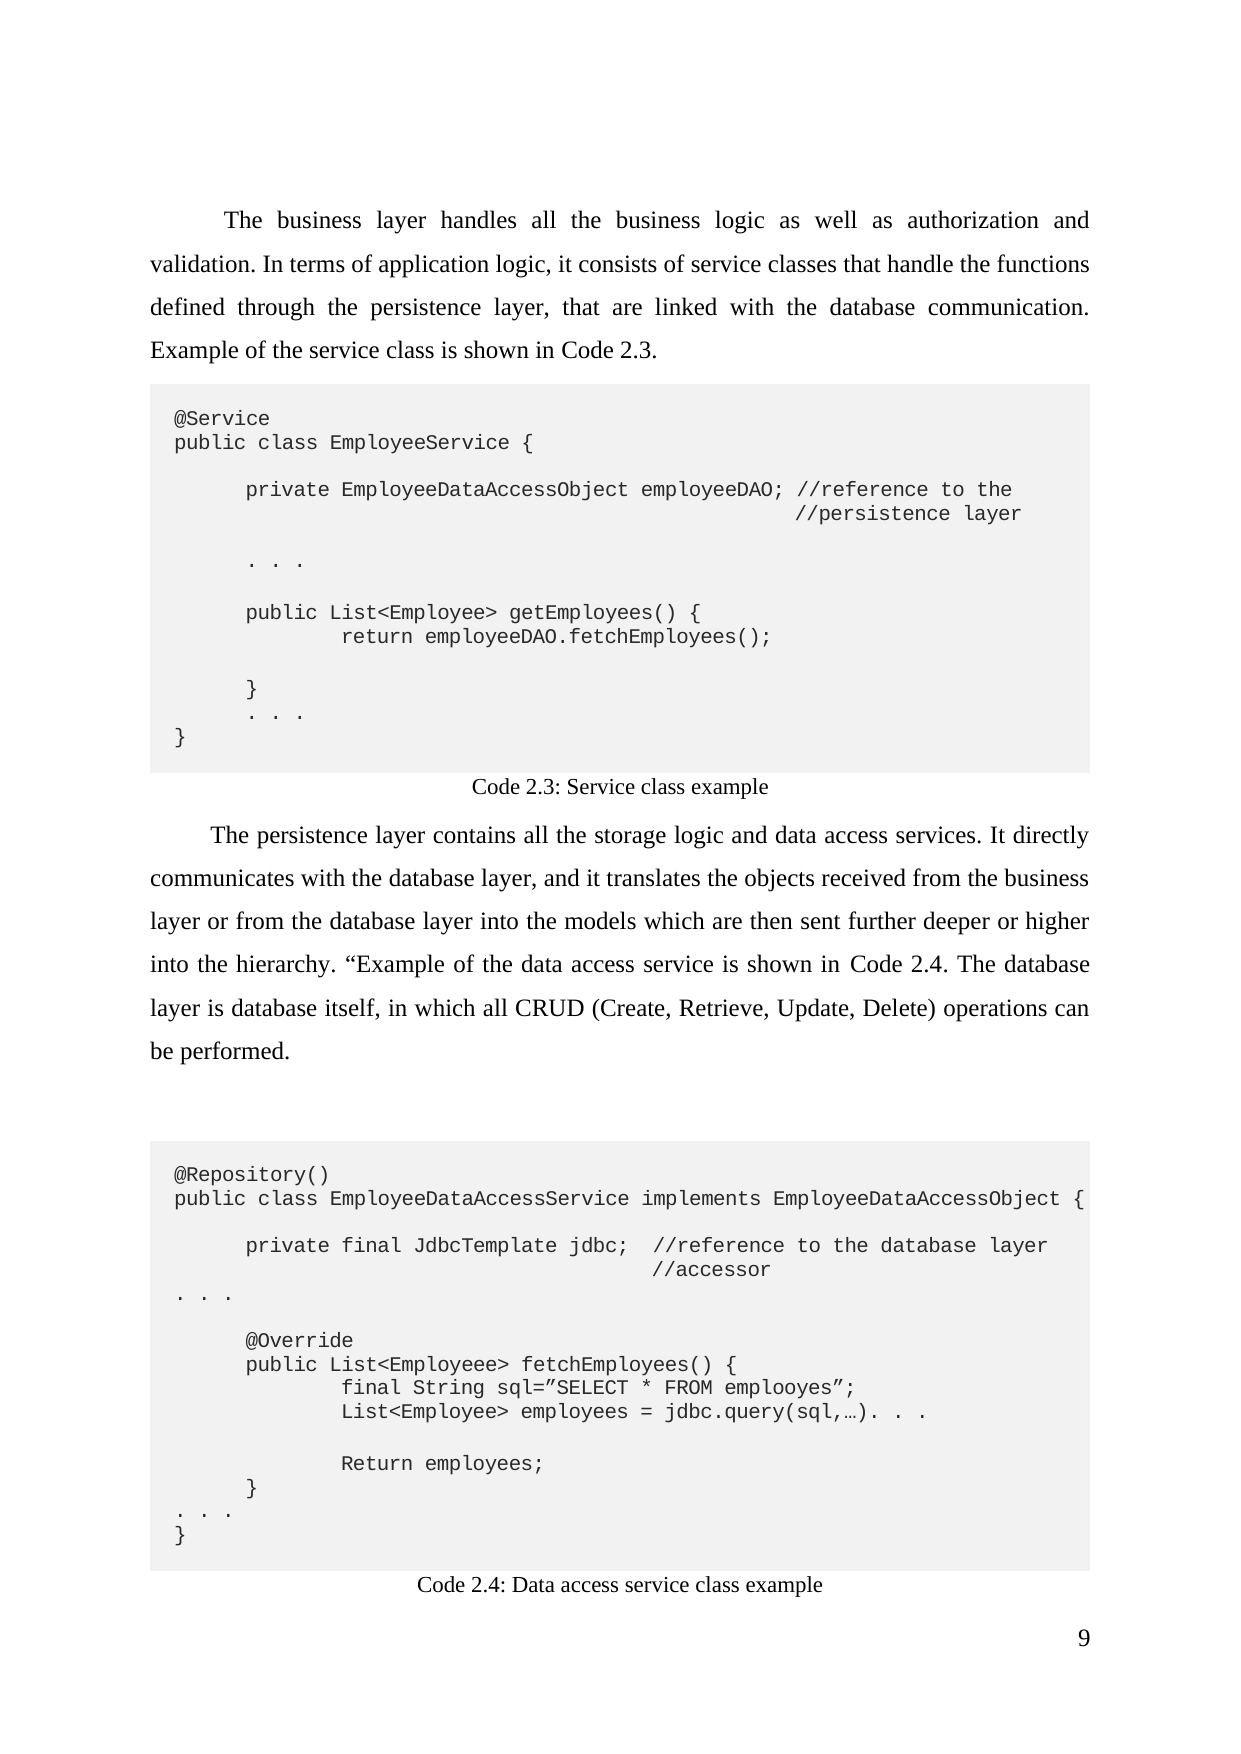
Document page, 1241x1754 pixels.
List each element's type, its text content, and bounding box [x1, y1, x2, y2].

text @Override [150, 1330, 1090, 1353]
text . . . [150, 1501, 1090, 1524]
text return employeeDAO.fetchEmployees(); [150, 626, 1090, 649]
text private EmployeeDataAccessObject employeeDAO; //reference to the [150, 479, 1090, 503]
text Return employees; [150, 1453, 1090, 1477]
text . . . [150, 550, 1090, 573]
text Code 2.3: Service class example [150, 773, 1090, 799]
text . . . [150, 1283, 1090, 1306]
text . . . [150, 702, 1090, 726]
text Code 2.4: Data access service class example [150, 1571, 1090, 1598]
text public List<Employee> getEmployees() { [150, 602, 1090, 626]
text private final JdbcTemplate jdbc; //reference to the database layer [150, 1235, 1090, 1259]
text } [150, 726, 1090, 749]
text The business layer handles all the business logic as well as authorization and validation. In terms of application logic, it consists of service classes that handle the functions defined through the persistence layer, that are linked with the database communication. Example of the service class is shown in Code 2.3. [150, 206, 1090, 364]
text } [150, 678, 1090, 702]
text //persistence layer [150, 503, 1090, 526]
text final String sql=”SELECT * FROM emplooyes”; [150, 1377, 1090, 1401]
text List<Employee> employees = jdbc.query(sql,…). . . [150, 1401, 1090, 1424]
text } [150, 1477, 1090, 1501]
text public class EmployeeDataAccessService implements EmployeeDataAccessObject { [150, 1188, 1090, 1212]
text } [150, 1524, 1090, 1548]
text @Service [150, 408, 1090, 432]
text public class EmployeeService { [150, 432, 1090, 455]
text @Repository() [150, 1164, 1090, 1188]
text The persistence layer contains all the storage logic and data access services. It directly communicates with the database layer, and it translates the objects received from the business layer or from the database layer into the models which are then sent further deeper or higher into the hierarchy. “Example of the data access service is shown in Code 2.4. The database layer is database itself, in which all CRUD (Create, Retrieve, Update, Delete) operations can be performed. [150, 820, 1090, 1064]
text public List<Employeee> fetchEmployees() { [150, 1353, 1090, 1377]
text //accessor [150, 1259, 1090, 1283]
